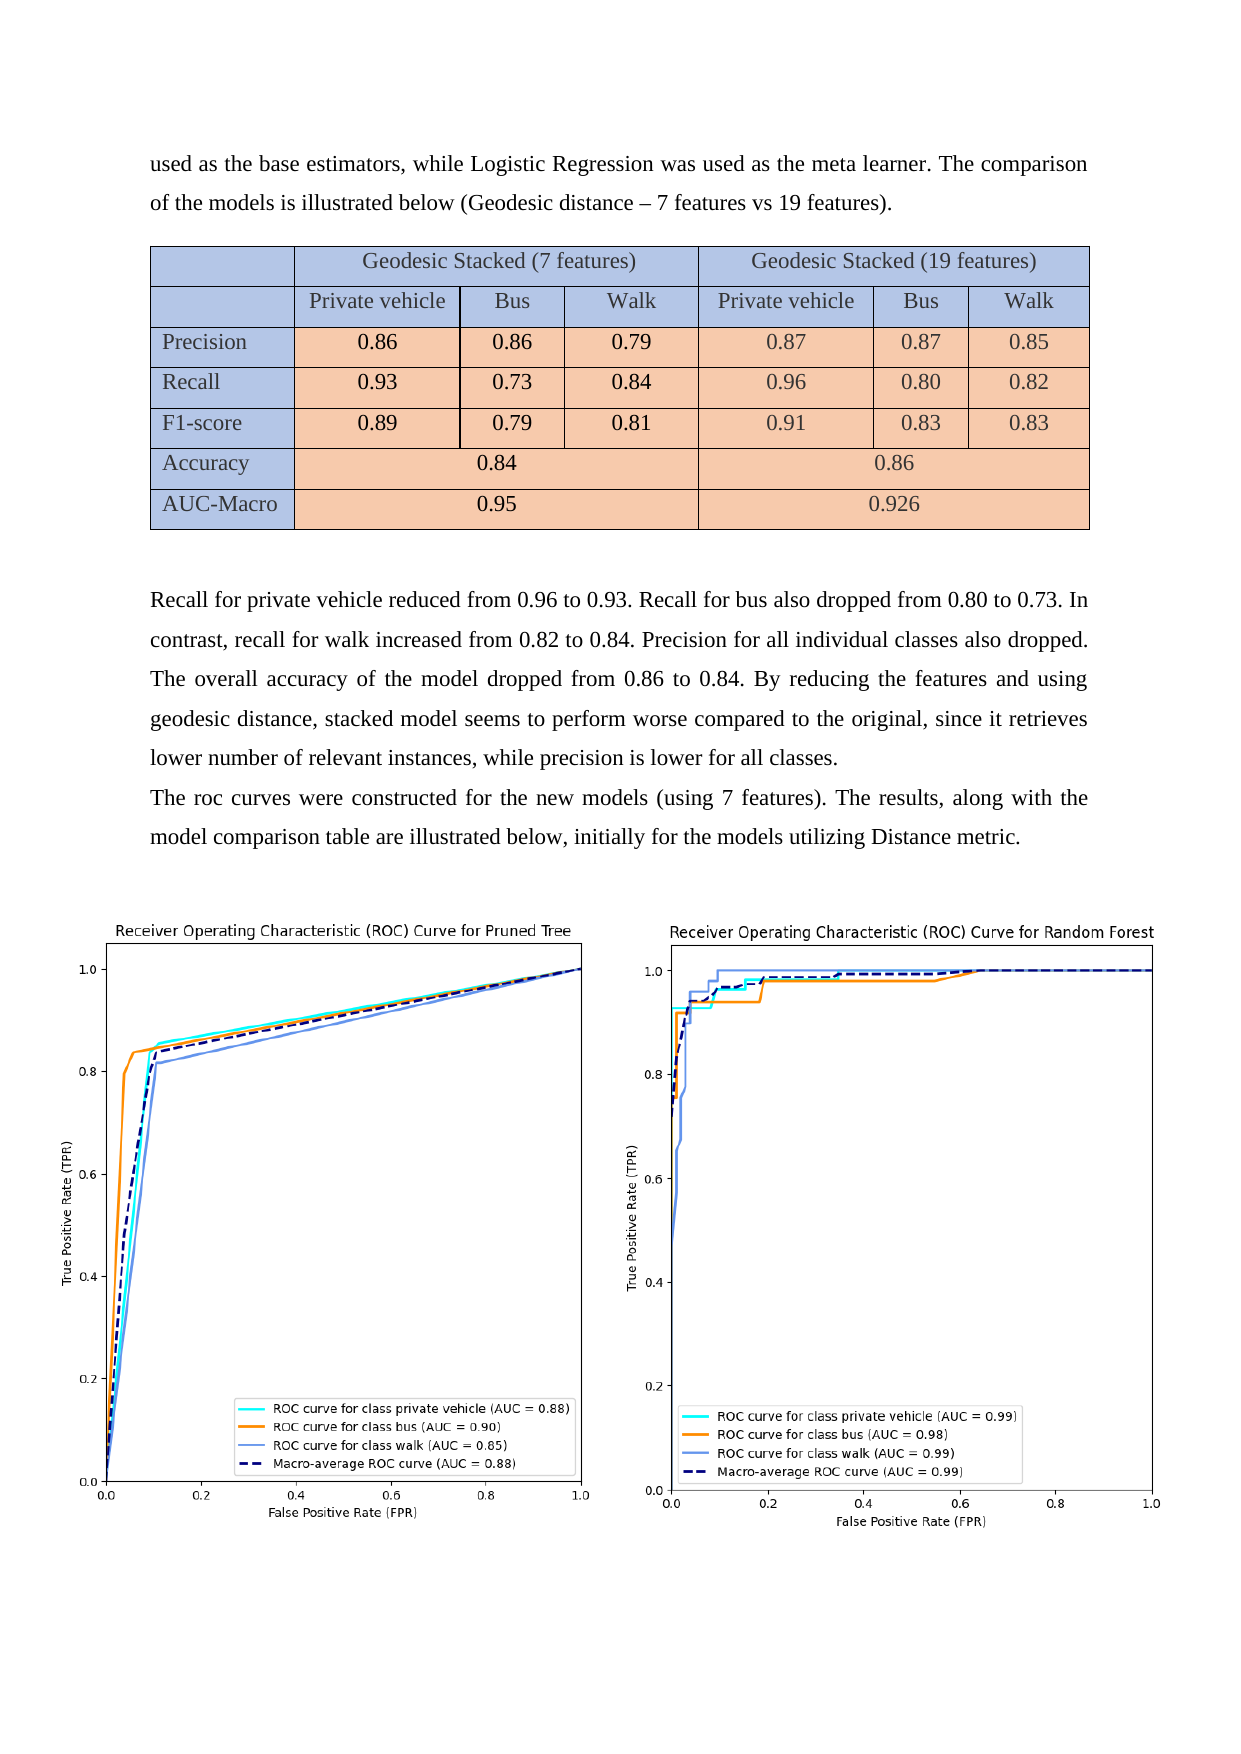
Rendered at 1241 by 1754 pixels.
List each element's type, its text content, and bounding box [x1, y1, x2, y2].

text Recall for private vehicle reduced from 0.96 to 0.93. Recall for bus also dropped from 0.80 to 0.73. In contrast, recall for walk increased from 0.82 to 0.84. Precision for all individual classes also dropped. The overall accuracy of the model dropped from 0.86 to 0.84. By reducing the features and using geodesic distance, stacked model seems to perform worse compared to the original, since it retrieves lower number of relevant instances, while precision is lower for all classes. [150, 586, 1090, 771]
table_cell Private vehicle [699, 287, 873, 327]
table_cell Bus [461, 287, 564, 327]
table_cell Private vehicle [295, 287, 459, 327]
table_cell 0.83 [969, 409, 1089, 448]
table_header Geodesic Stacked (19 features) [699, 247, 1089, 286]
table_cell F1-score [151, 409, 294, 448]
table_cell 0.86 [699, 449, 1089, 489]
table_cell Bus [874, 287, 968, 327]
table_cell AUC-Macro [151, 490, 294, 529]
table_header Geodesic Stacked (7 features) [295, 247, 698, 286]
table_cell 0.83 [874, 409, 968, 448]
table_cell 0.79 [461, 409, 564, 448]
table_cell Walk [969, 287, 1089, 327]
table_cell Walk [565, 287, 698, 327]
table_cell 0.95 [295, 490, 698, 529]
table_cell Accuracy [151, 449, 294, 489]
table_cell 0.73 [461, 368, 564, 408]
table_cell 0.84 [565, 368, 698, 408]
table_cell 0.87 [874, 328, 968, 367]
table_cell 0.89 [295, 409, 459, 448]
table_cell 0.85 [969, 328, 1089, 367]
table_cell 0.80 [874, 368, 968, 408]
table_cell 0.86 [295, 328, 459, 367]
table_cell Recall [151, 368, 294, 408]
table_cell 0.91 [699, 409, 873, 448]
text The roc curves were constructed for the new models (using 7 features). The results, along with the model comparison table are illustrated below, initially for the models utilizing Distance metric. [150, 784, 1090, 850]
table_cell 0.79 [565, 328, 698, 367]
table_cell Precision [151, 328, 294, 367]
table_cell 0.82 [969, 368, 1089, 408]
table_header [151, 247, 294, 286]
table_cell 0.93 [295, 368, 459, 408]
table_cell 0.87 [699, 328, 873, 367]
picture [617, 917, 1169, 1536]
table_cell 0.81 [565, 409, 698, 448]
table_cell [151, 287, 294, 327]
table_cell 0.86 [461, 328, 564, 367]
table_cell 0.926 [699, 490, 1089, 529]
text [150, 150, 1090, 216]
table_cell 0.96 [699, 368, 873, 408]
table_cell 0.84 [295, 449, 698, 489]
picture [52, 915, 598, 1527]
